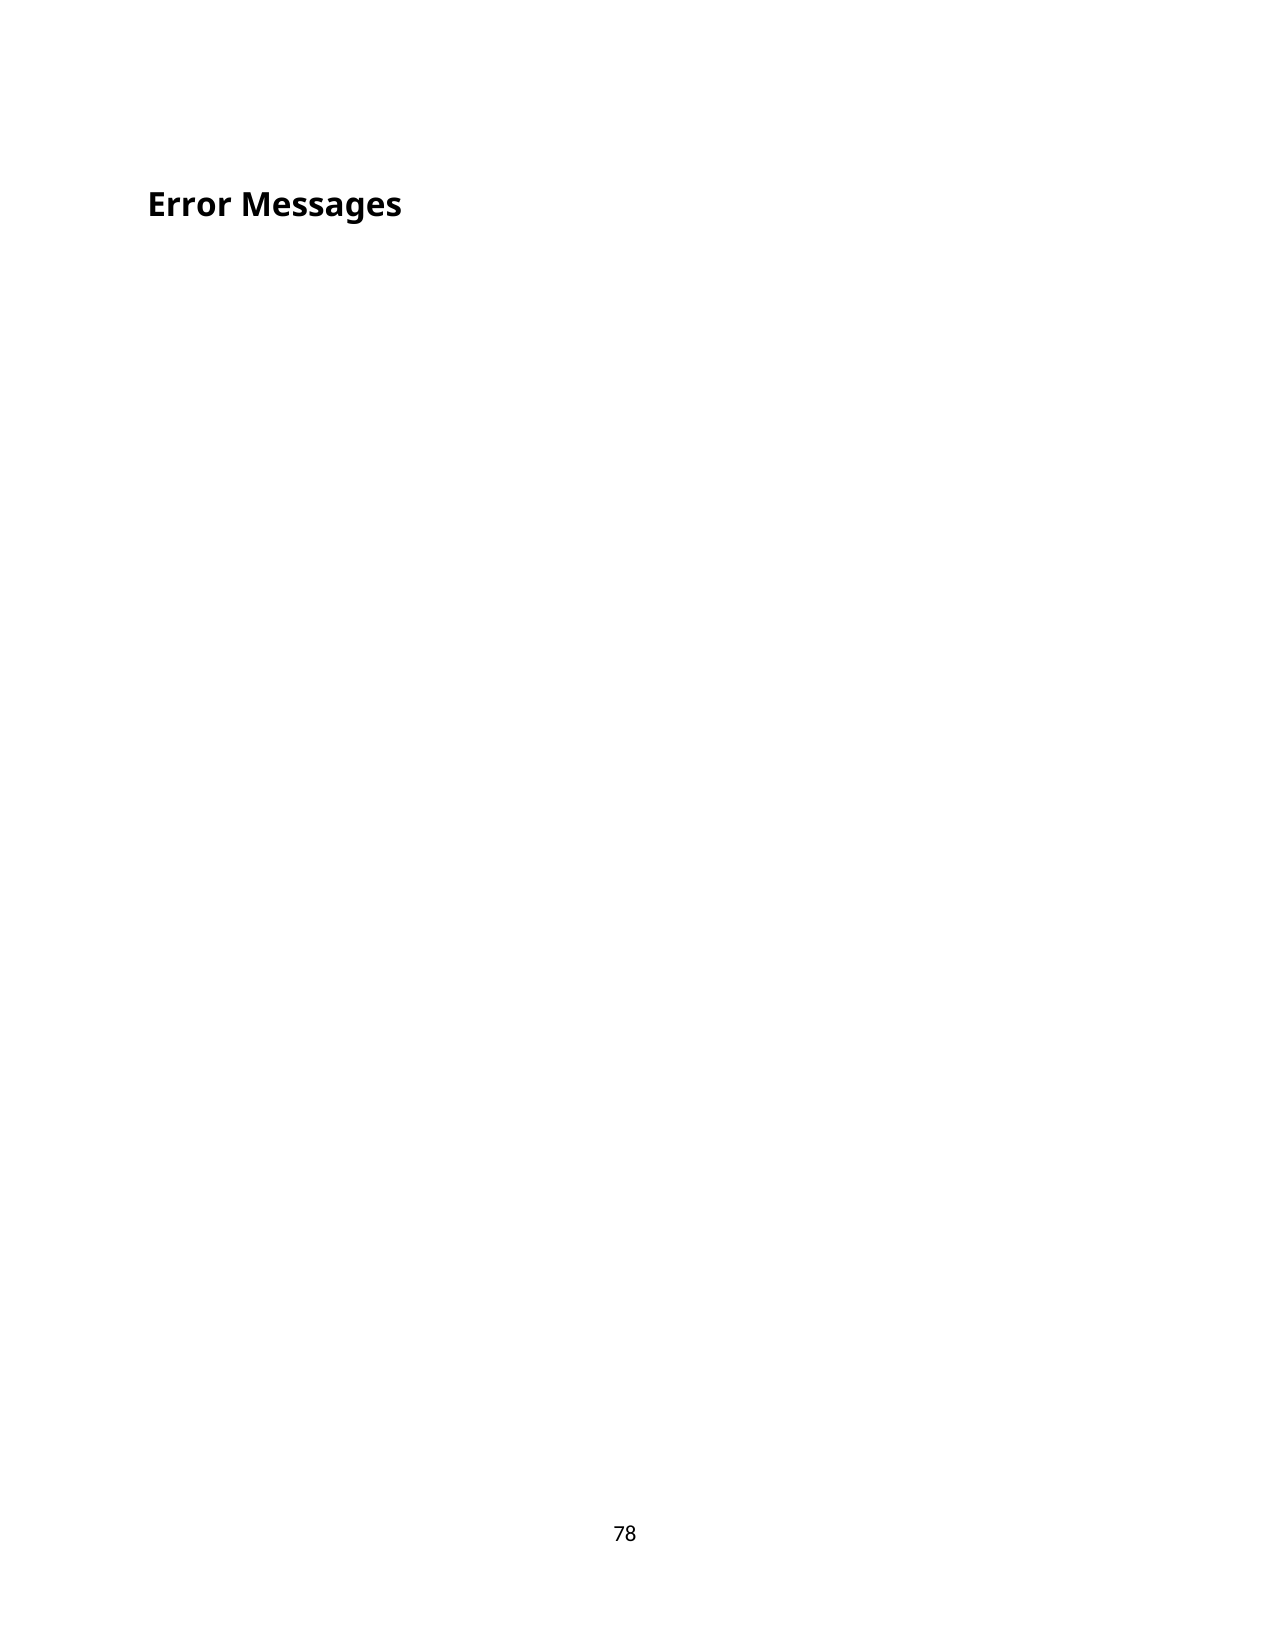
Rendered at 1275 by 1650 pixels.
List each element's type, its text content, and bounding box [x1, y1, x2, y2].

subtitle Error Messages [147, 181, 1102, 226]
